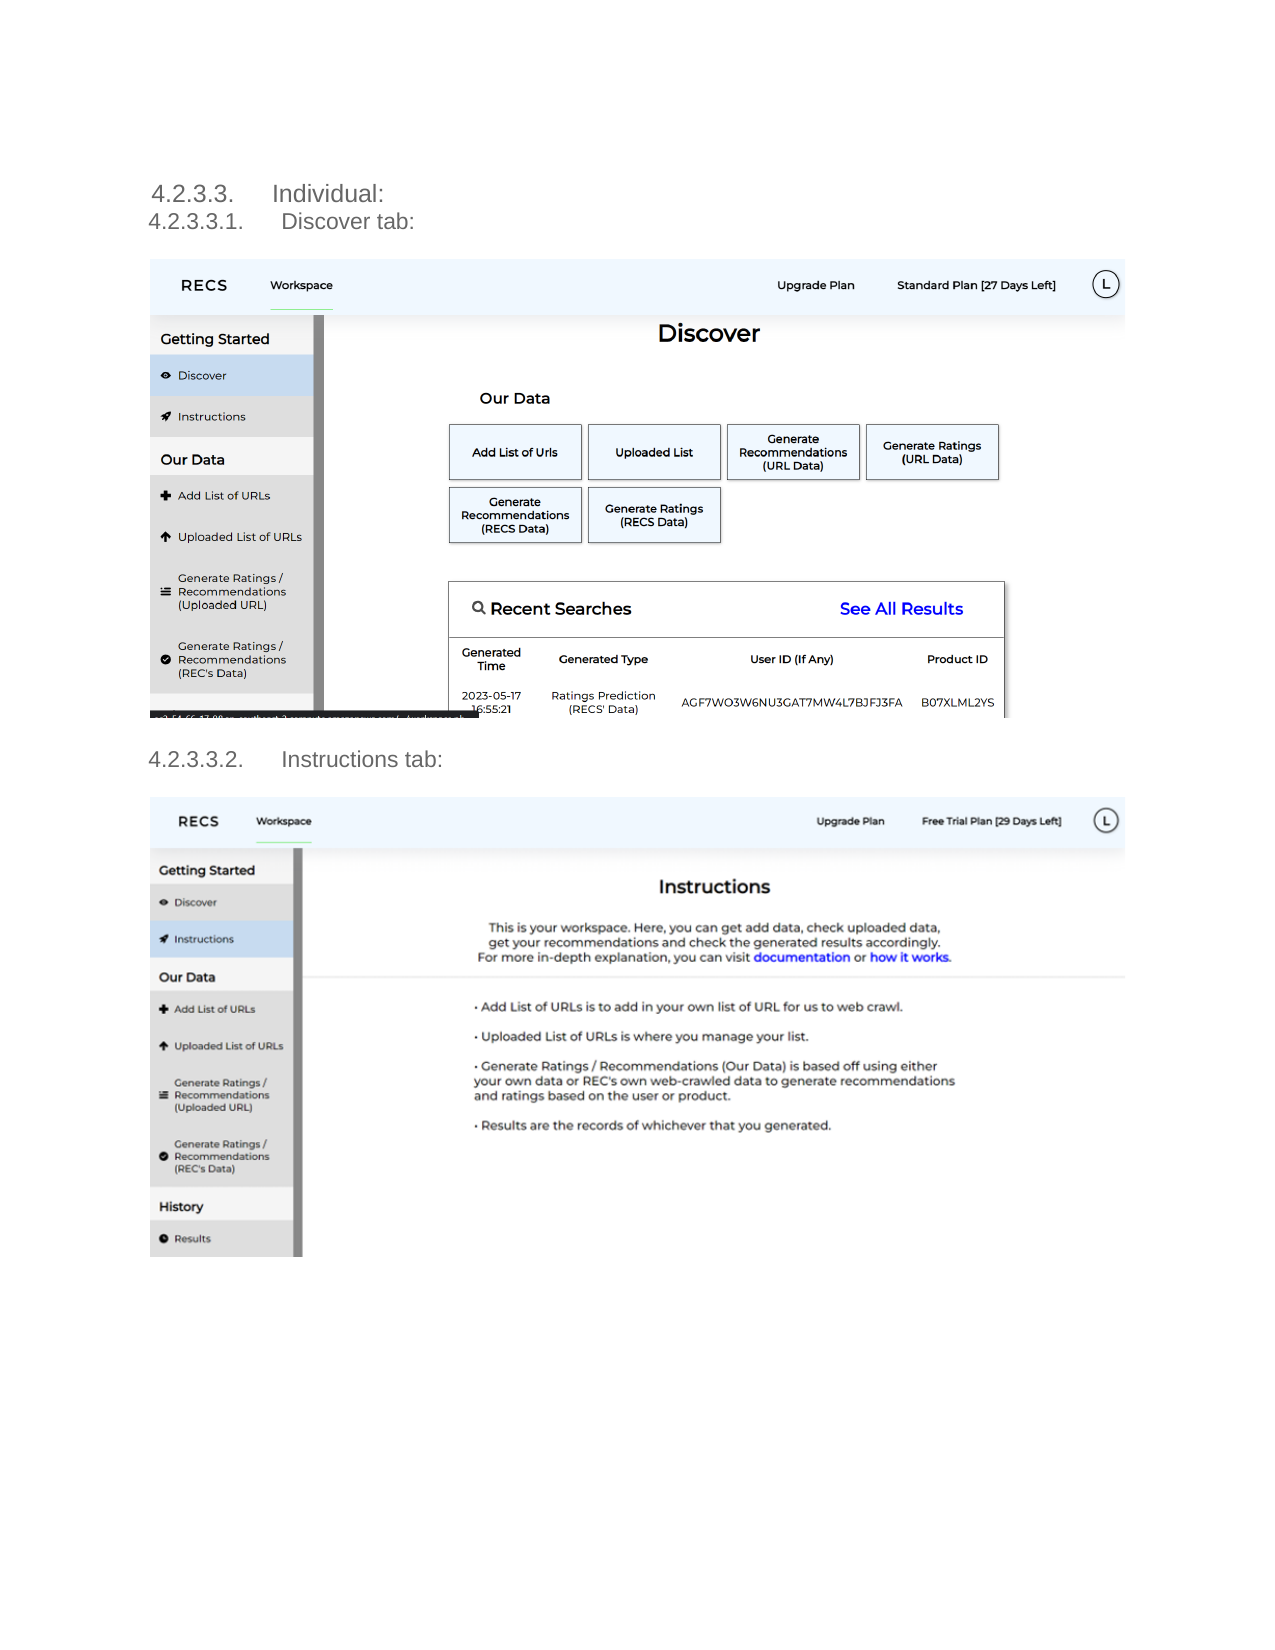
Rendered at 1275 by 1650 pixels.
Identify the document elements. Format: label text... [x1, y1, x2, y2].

subtitle Discover tab: [244, 208, 1125, 234]
subtitle Instructions tab: [244, 746, 1125, 773]
picture [150, 259, 1125, 718]
picture [150, 797, 1125, 1257]
subtitle Individual: [234, 179, 1125, 208]
